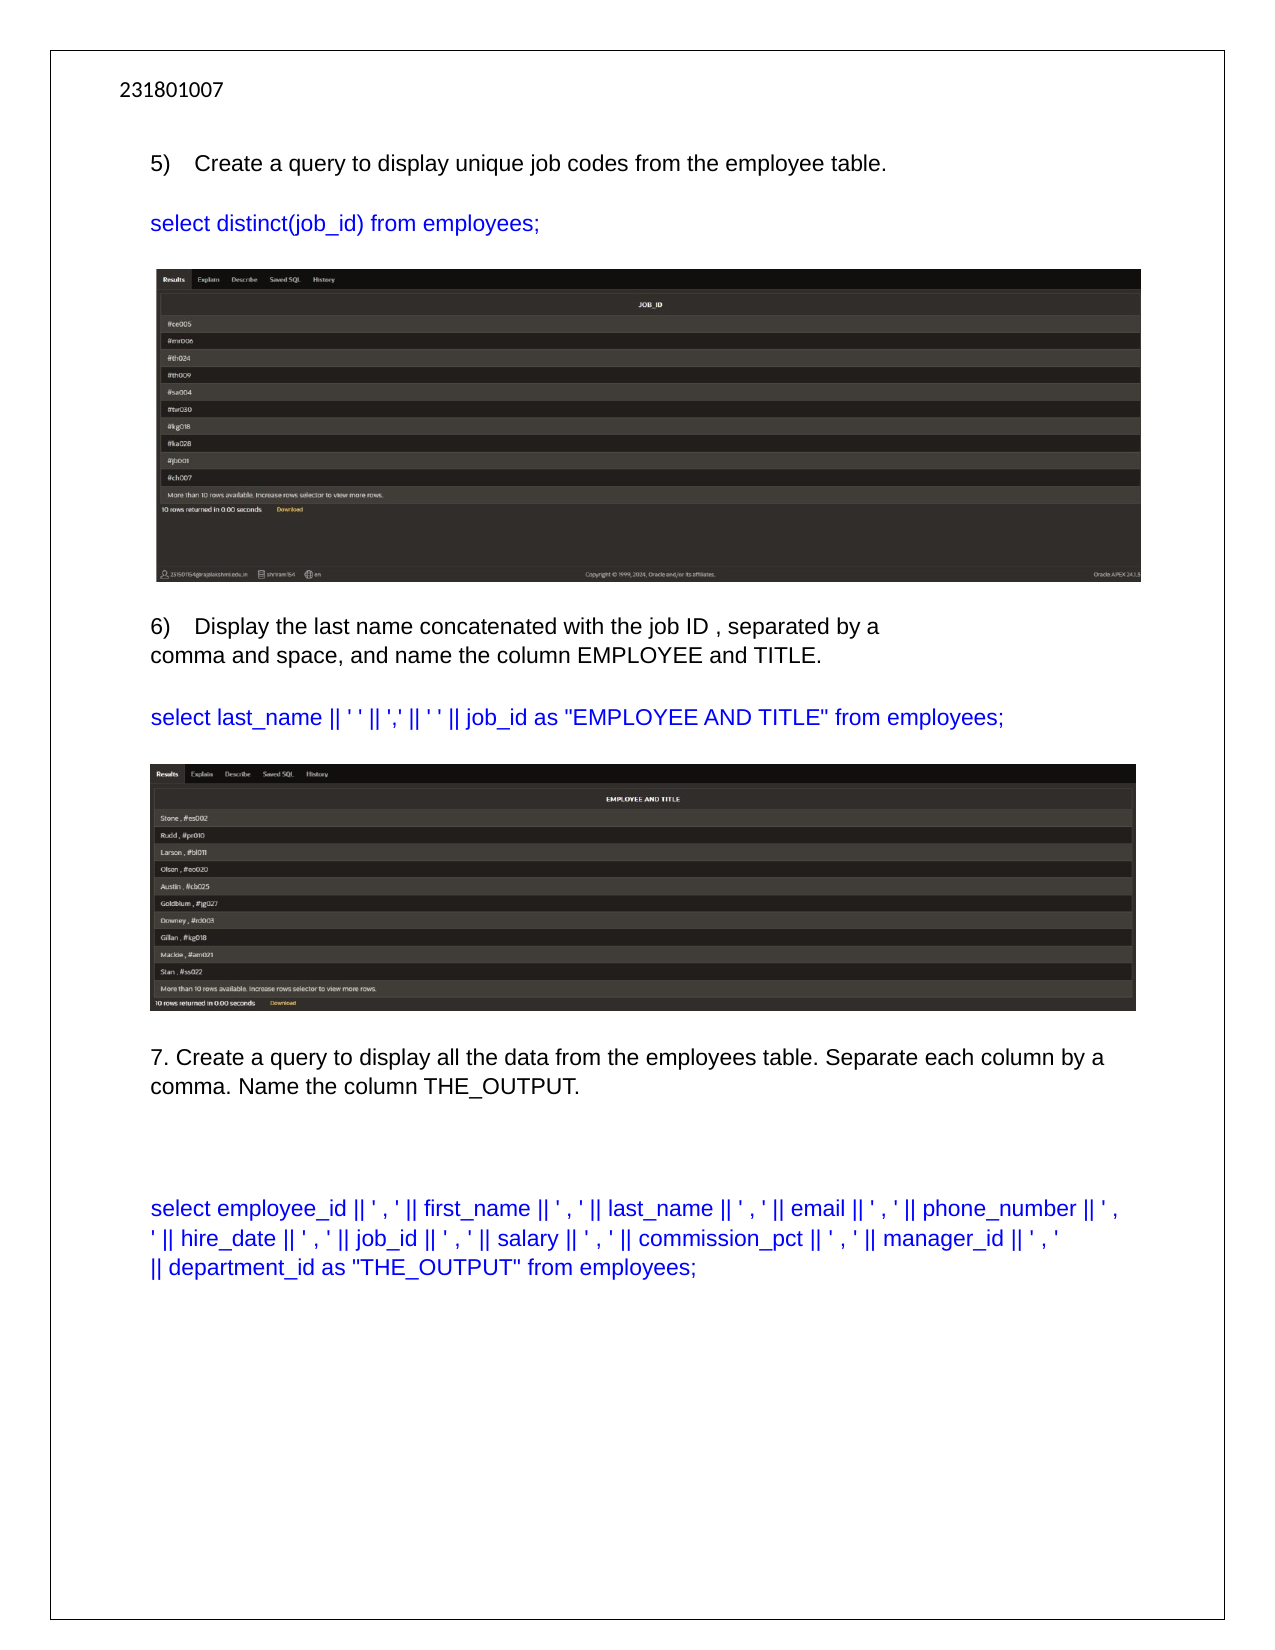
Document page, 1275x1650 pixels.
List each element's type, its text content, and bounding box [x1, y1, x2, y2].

text select last_name || ' ' || ',' || ' ' || job_id as "EMPLOYEE AND TITLE" from employees; [150, 704, 1139, 730]
list Create a query to display unique job codes from the employee table. select distinct(job_id) from employees; [150, 150, 937, 236]
list Display the last name concatenated with the job ID , separated by a comma and space, and name the column EMPLOYEE and TITLE. [150, 613, 937, 668]
picture [156, 269, 1141, 582]
text ' || hire_date || ' , ' || job_id || ' , ' || salary || ' , ' || commission_pct || ' , ' || manager_id || ' , ' || department_id as "THE_OUTPUT" from employees; [150, 1225, 1060, 1281]
picture [150, 764, 1136, 1011]
text 7. Create a query to display all the data from the employees table. Separate each column by a comma. Name the column THE_OUTPUT. [150, 1044, 1105, 1099]
text select employee_id || ' , ' || first_name || ' , ' || last_name || ' , ' || email || ' , ' || phone_number || ' , [150, 1195, 1139, 1222]
